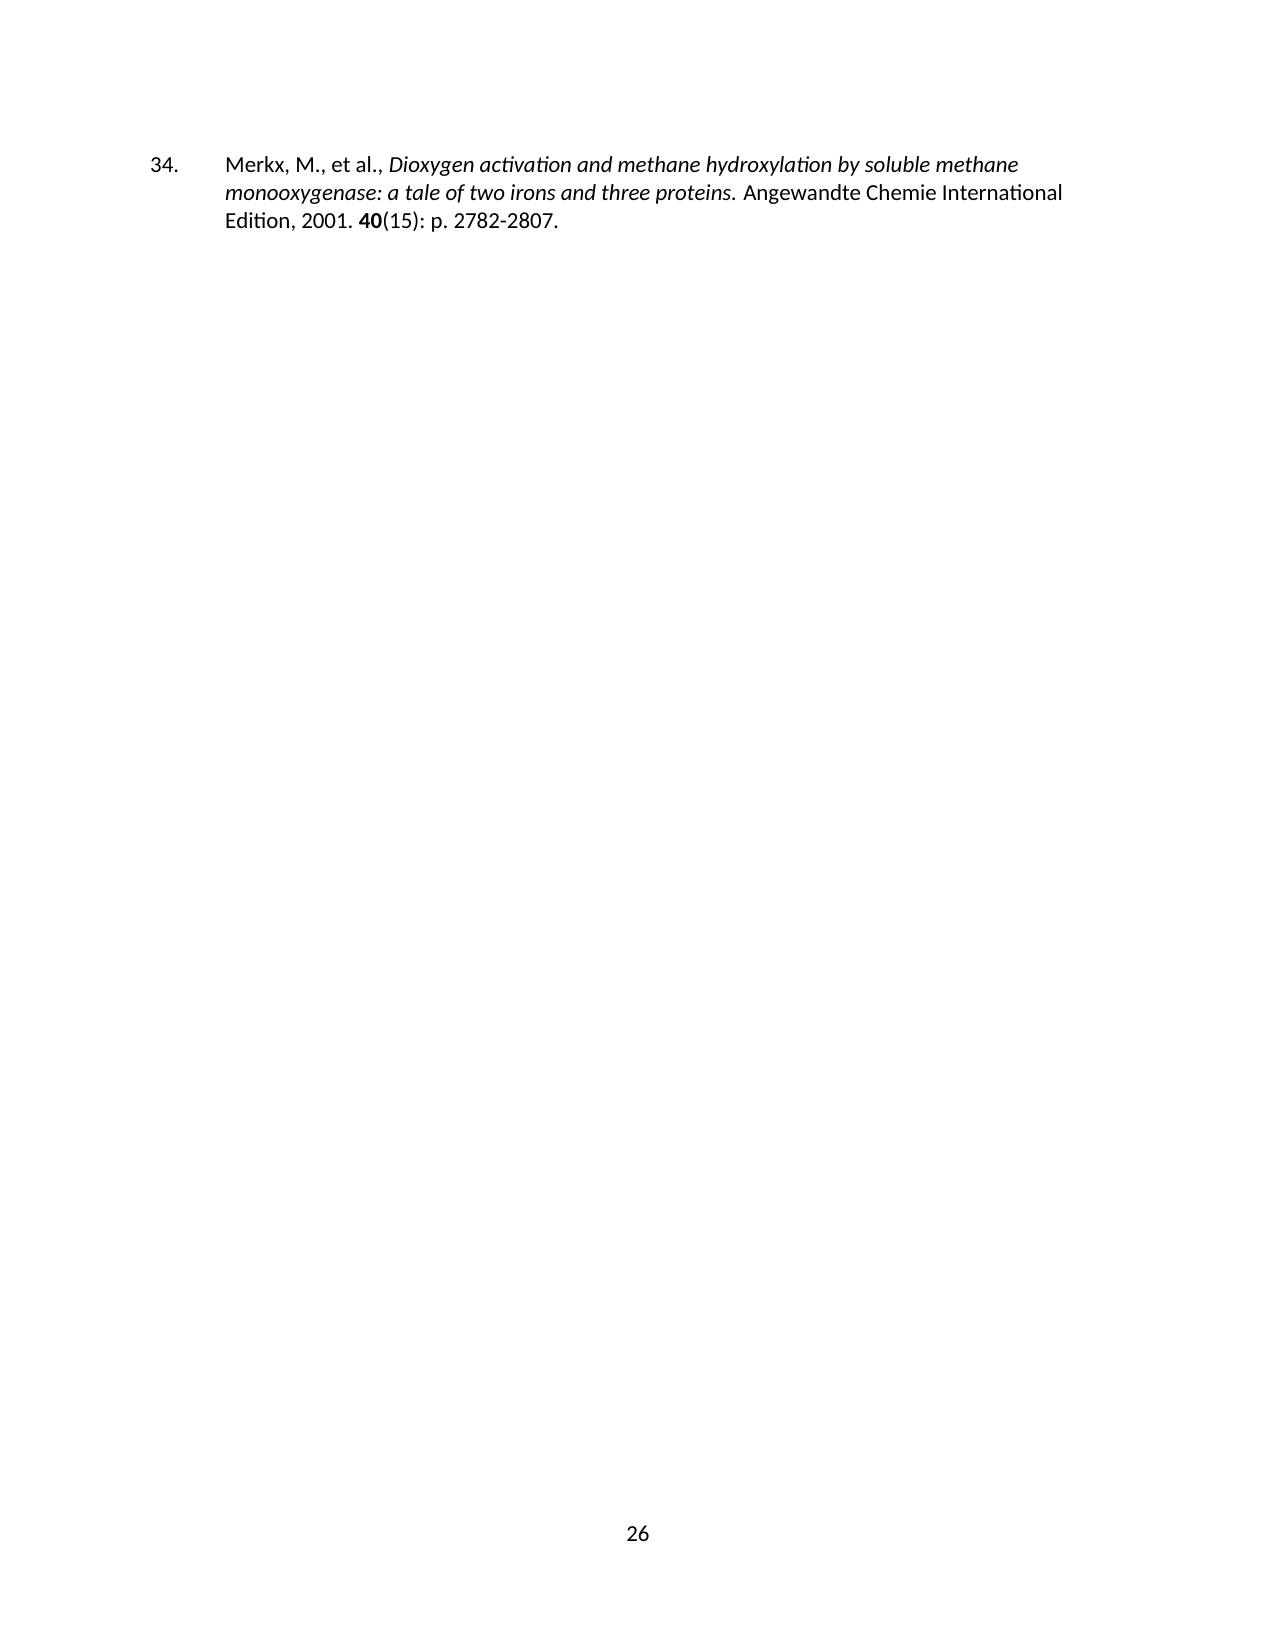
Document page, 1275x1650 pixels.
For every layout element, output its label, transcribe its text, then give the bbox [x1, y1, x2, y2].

text 34. Merkx, M., et al., Dioxygen activation and methane hydroxylation by soluble methane monooxygenase: a tale of two irons and three proteins. Angewandte Chemie International Edition, 2001. 40(15): p. 2782-2807. [150, 150, 1125, 234]
